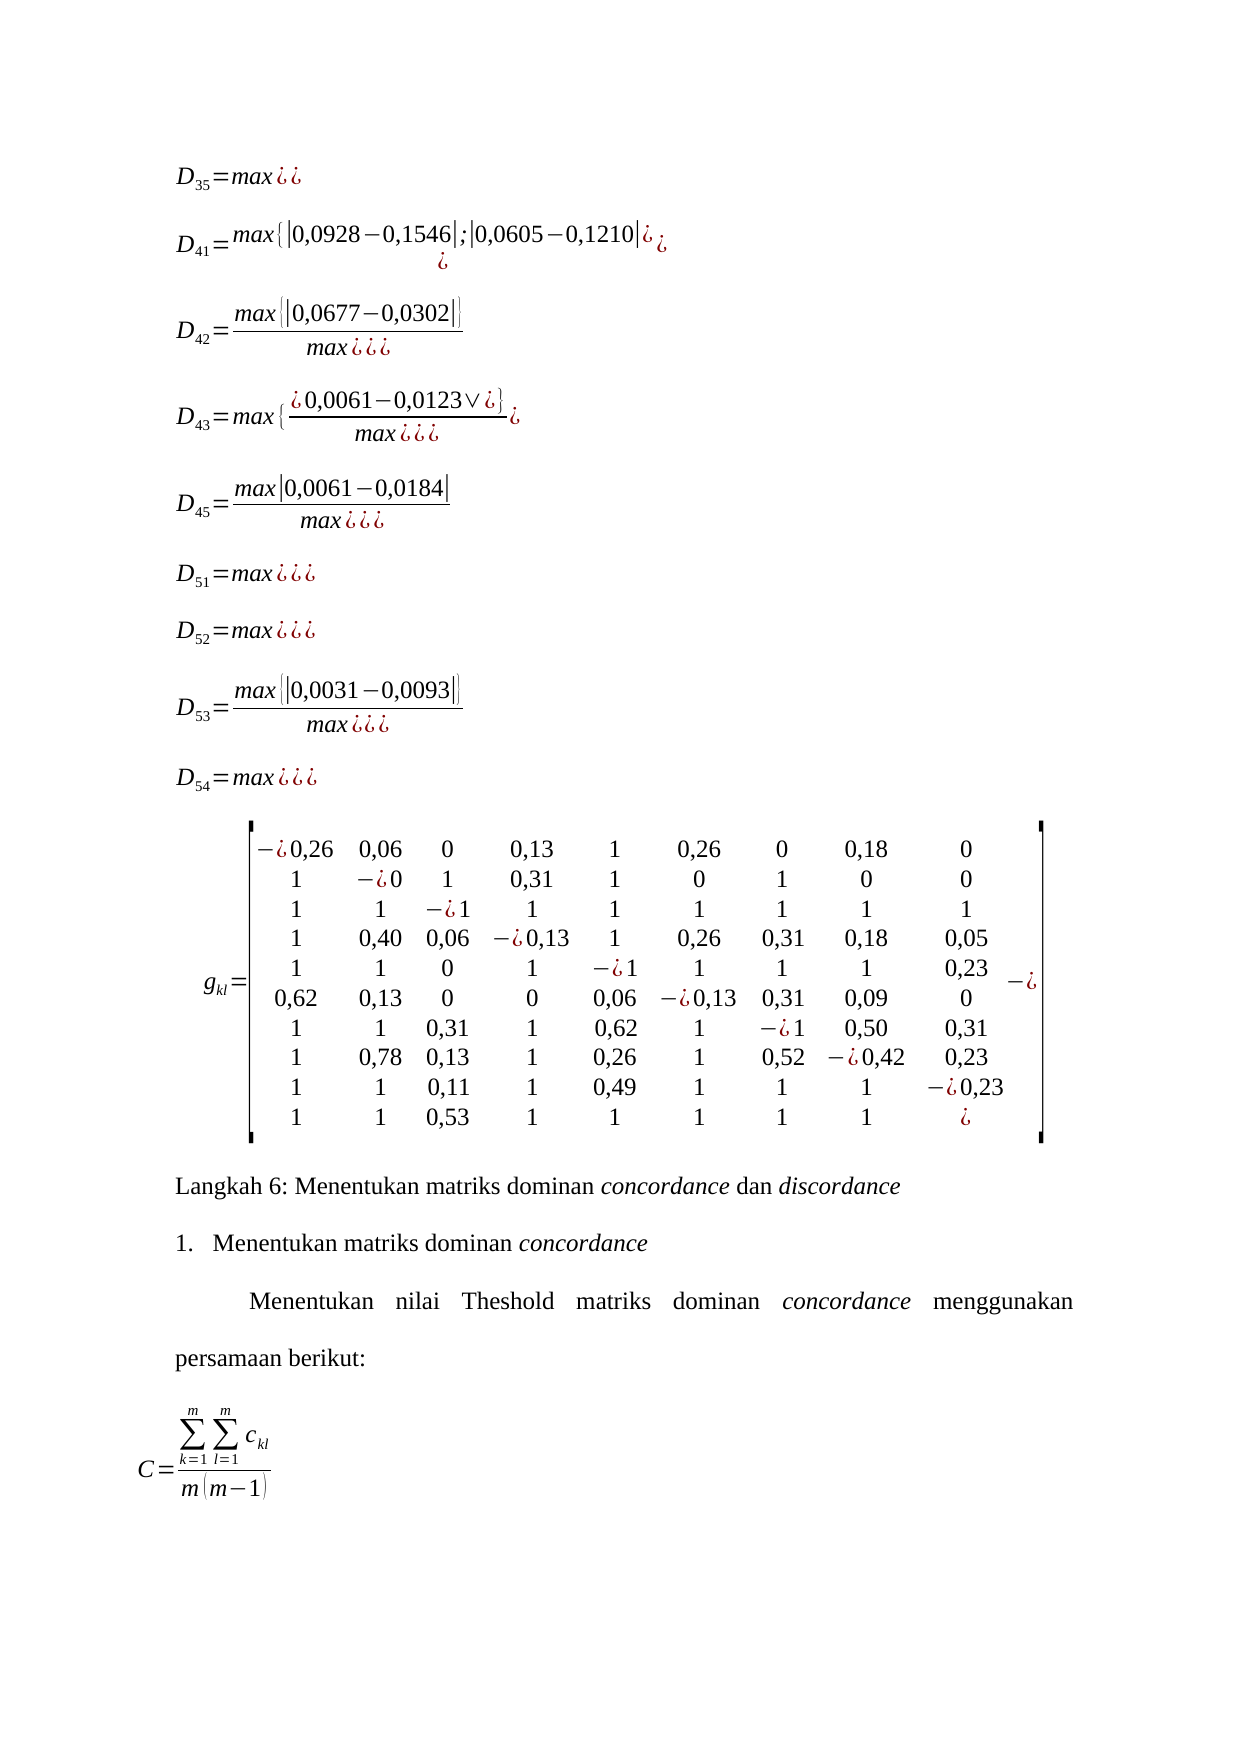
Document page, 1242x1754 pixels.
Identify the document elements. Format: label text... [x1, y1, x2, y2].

list Menentukan nilai Theshold matriks dominan concordance menggunakan persamaan berikut: [175, 1286, 1073, 1372]
list Menentukan matriks dominan concordance [175, 1228, 1073, 1257]
text Langkah 6: Menentukan matriks dominan concordance dan discordance [175, 1171, 1073, 1199]
